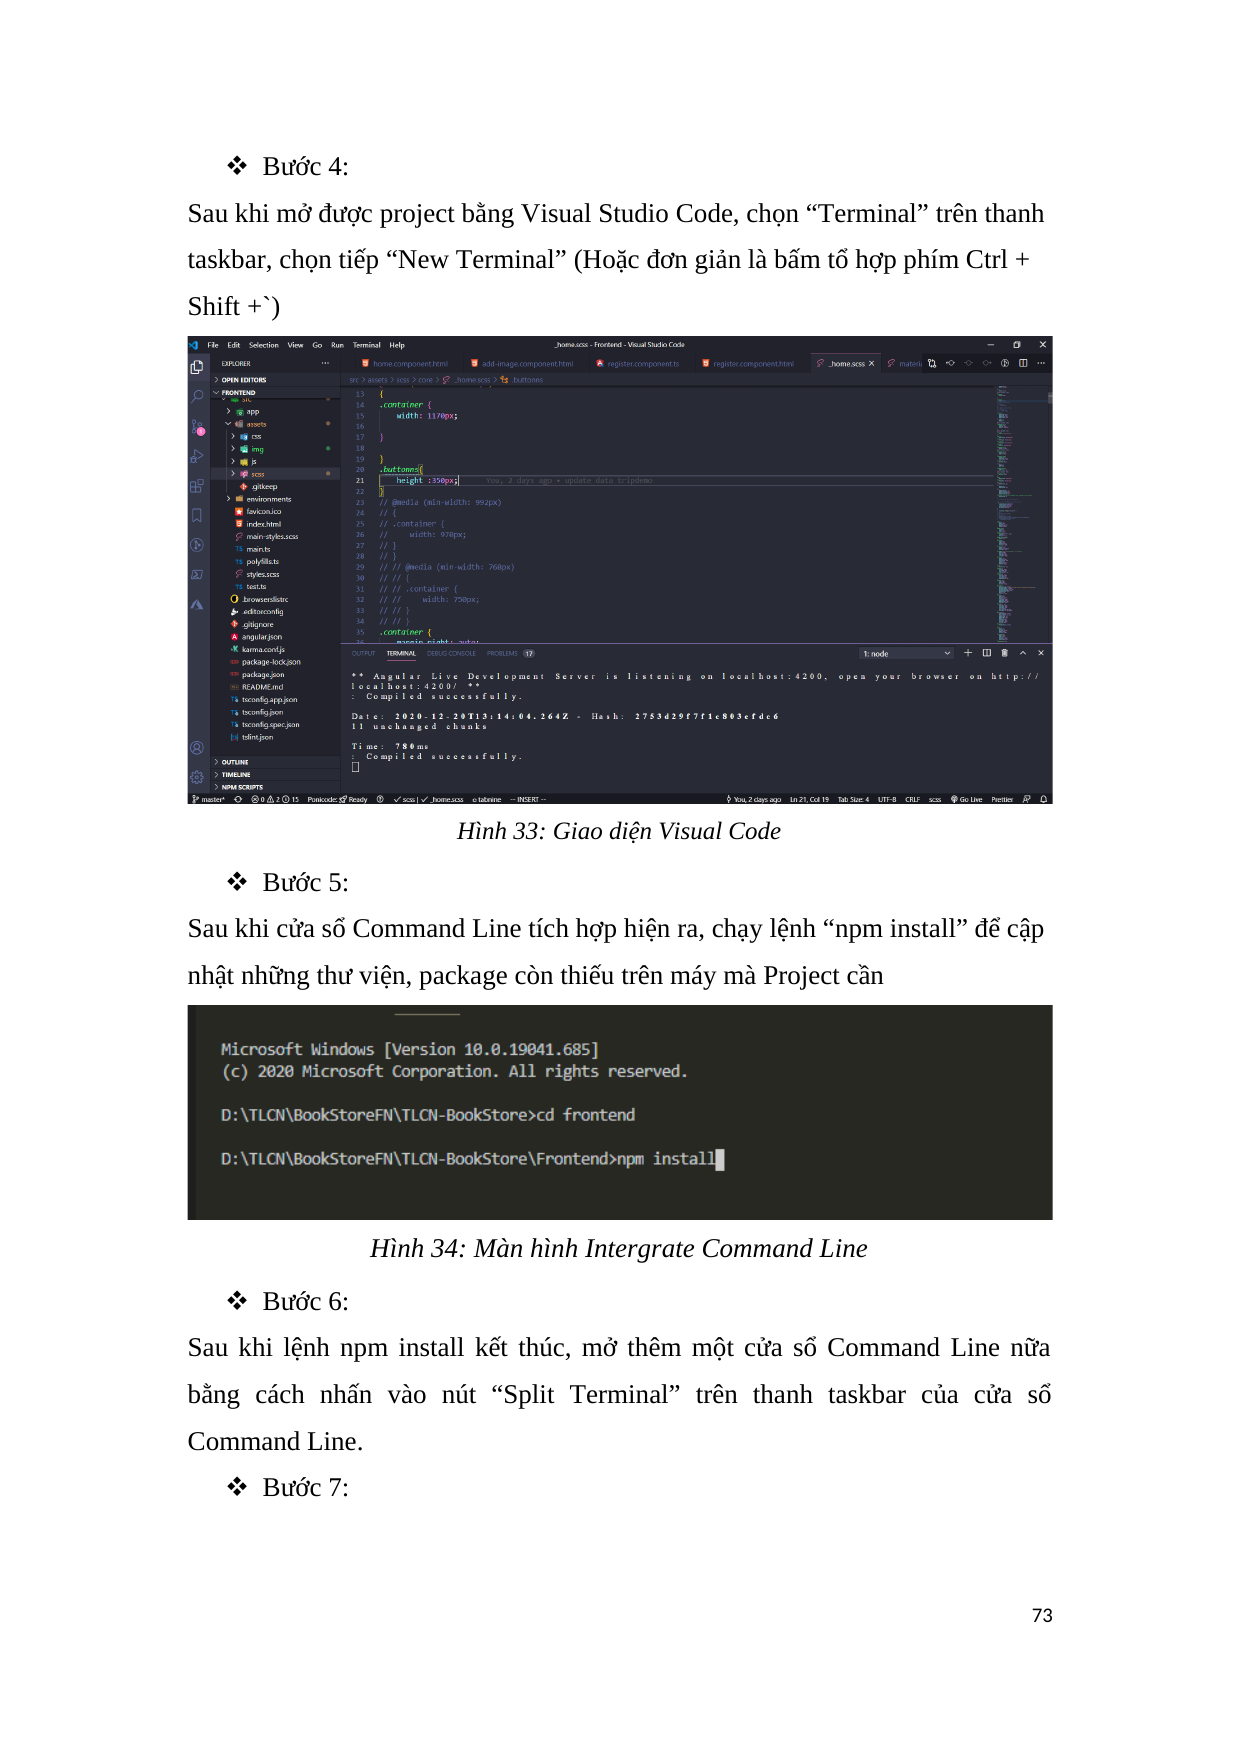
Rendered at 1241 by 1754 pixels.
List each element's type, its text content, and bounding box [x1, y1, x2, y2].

list Bước 6: [225, 1284, 1053, 1316]
text Hình 33: Giao diện Visual Code [187, 816, 1053, 845]
text Sau khi mở được project bằng Visual Studio Code, chọn “Terminal” trên thanh taskbar, chọn tiếp “New Terminal” (Hoặc đơn giản là bấm tổ hợp phím Ctrl + Shift +`) [187, 197, 1053, 321]
text Sau khi lệnh npm install kết thúc, mở thêm một cửa sổ Command Line nữa bằng cách nhấn vào nút “Split Terminal” trên thanh taskbar của cửa sổ Command Line. [187, 1331, 1053, 1456]
picture [187, 336, 1053, 804]
list Bước 7: [225, 1471, 1053, 1503]
picture [187, 1005, 1053, 1220]
list Bước 5: [225, 866, 1053, 897]
text Sau khi cửa sổ Command Line tích hợp hiện ra, chạy lệnh “npm install” để cập nhật những thư viện, package còn thiếu trên máy mà Project cần [187, 912, 1053, 990]
text Hình 34: Màn hình Intergrate Command Line [187, 1233, 1053, 1264]
list Bước 4: [225, 150, 1053, 181]
